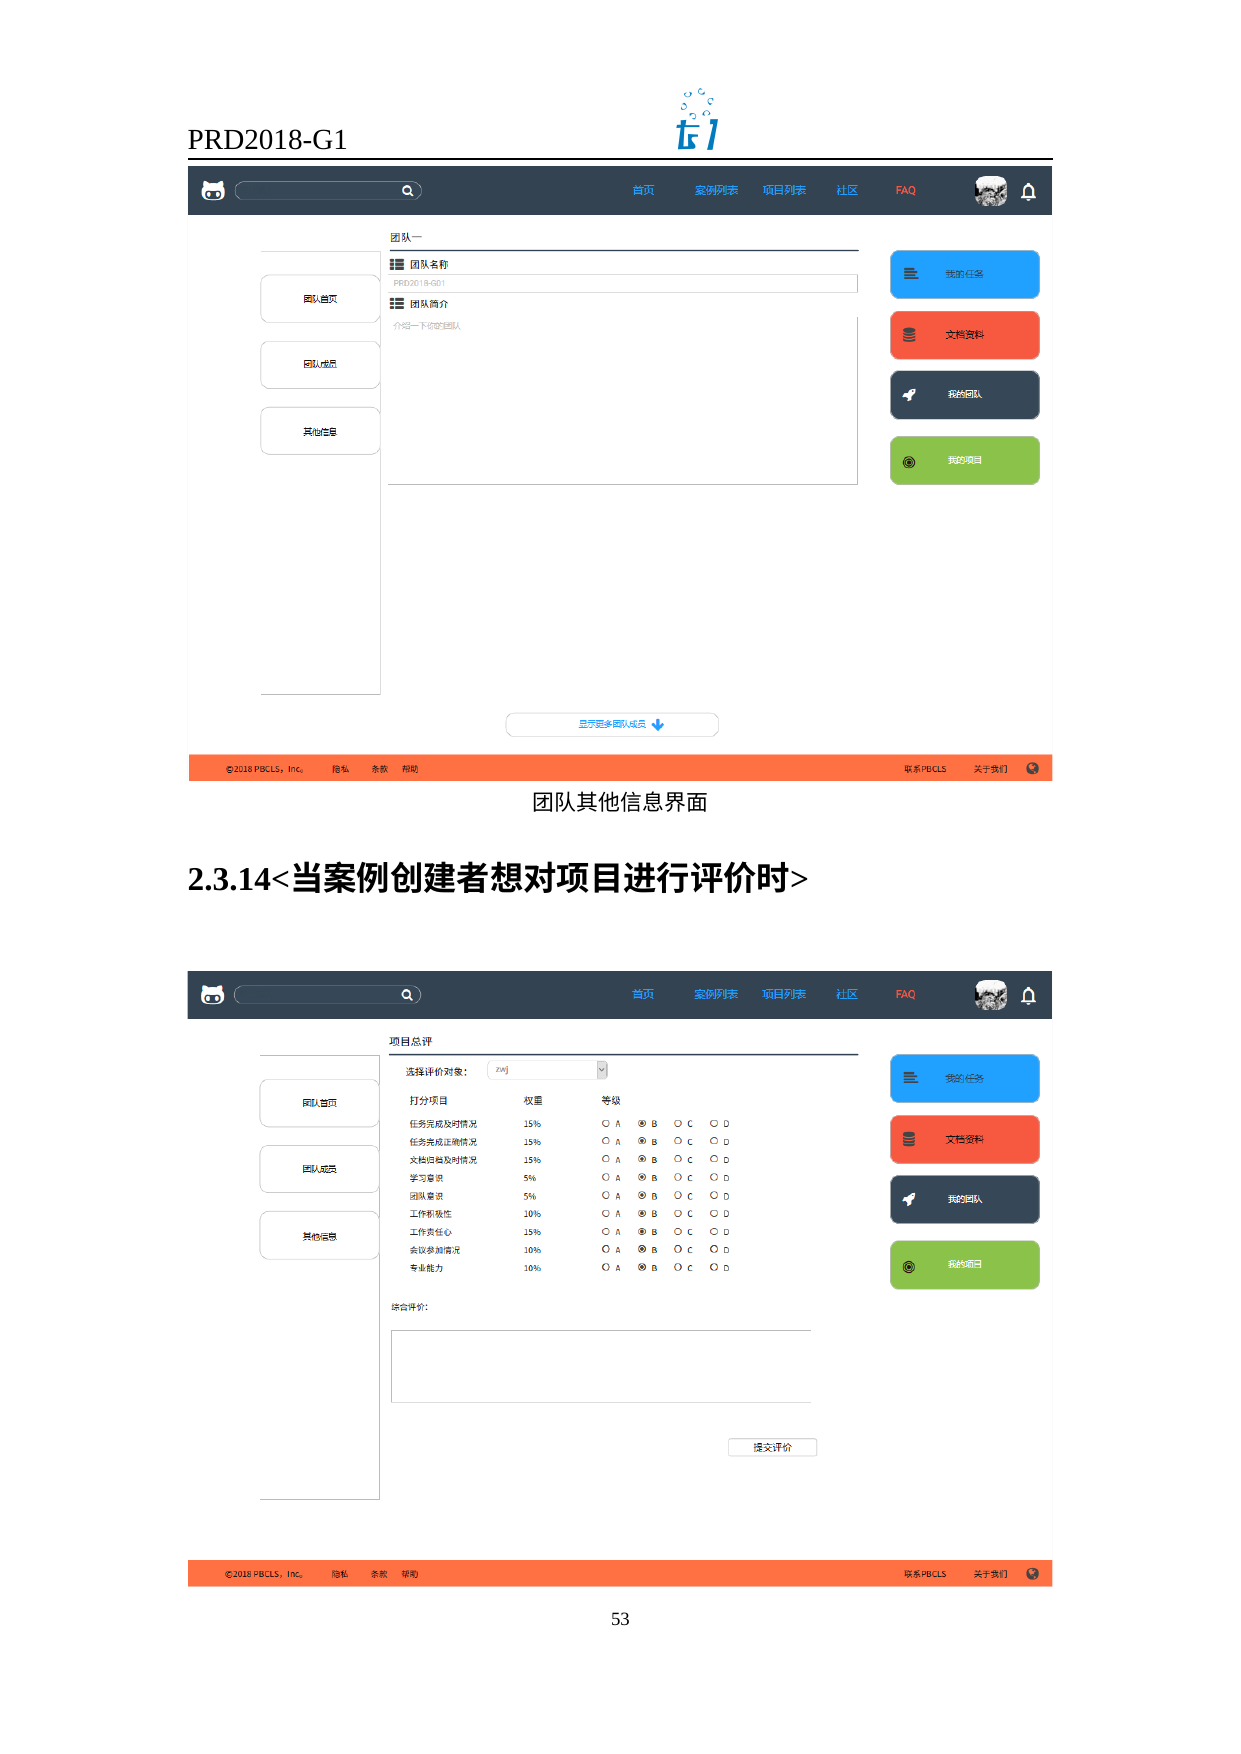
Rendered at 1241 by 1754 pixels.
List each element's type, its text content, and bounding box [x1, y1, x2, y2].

subtitle 2.3.14<当案例创建者想对项目进行评价时> [187, 844, 1053, 909]
picture [187, 166, 1053, 781]
picture [187, 971, 1053, 1587]
text 团队其他信息界面 [187, 784, 1053, 817]
picture [676, 88, 719, 150]
